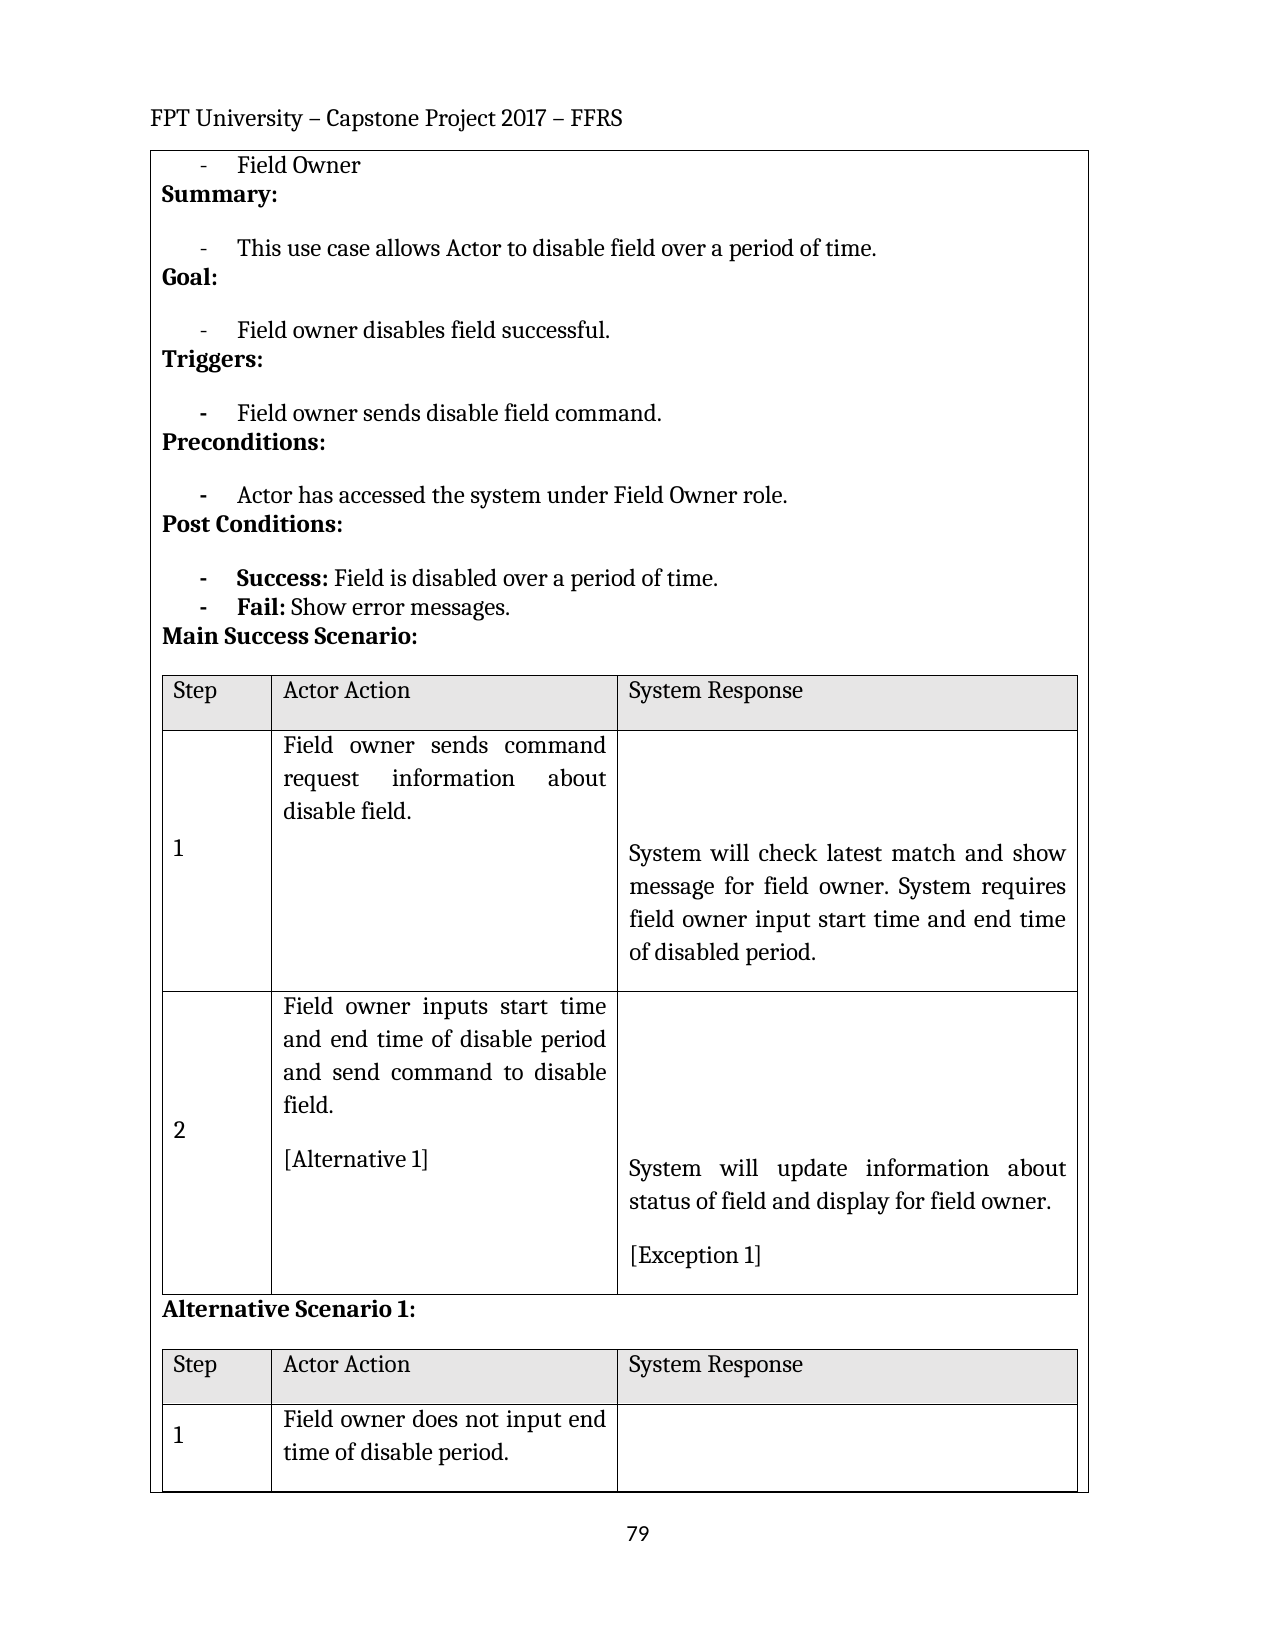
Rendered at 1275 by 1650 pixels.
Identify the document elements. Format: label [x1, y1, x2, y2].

table_cell [151, 151, 1088, 1492]
